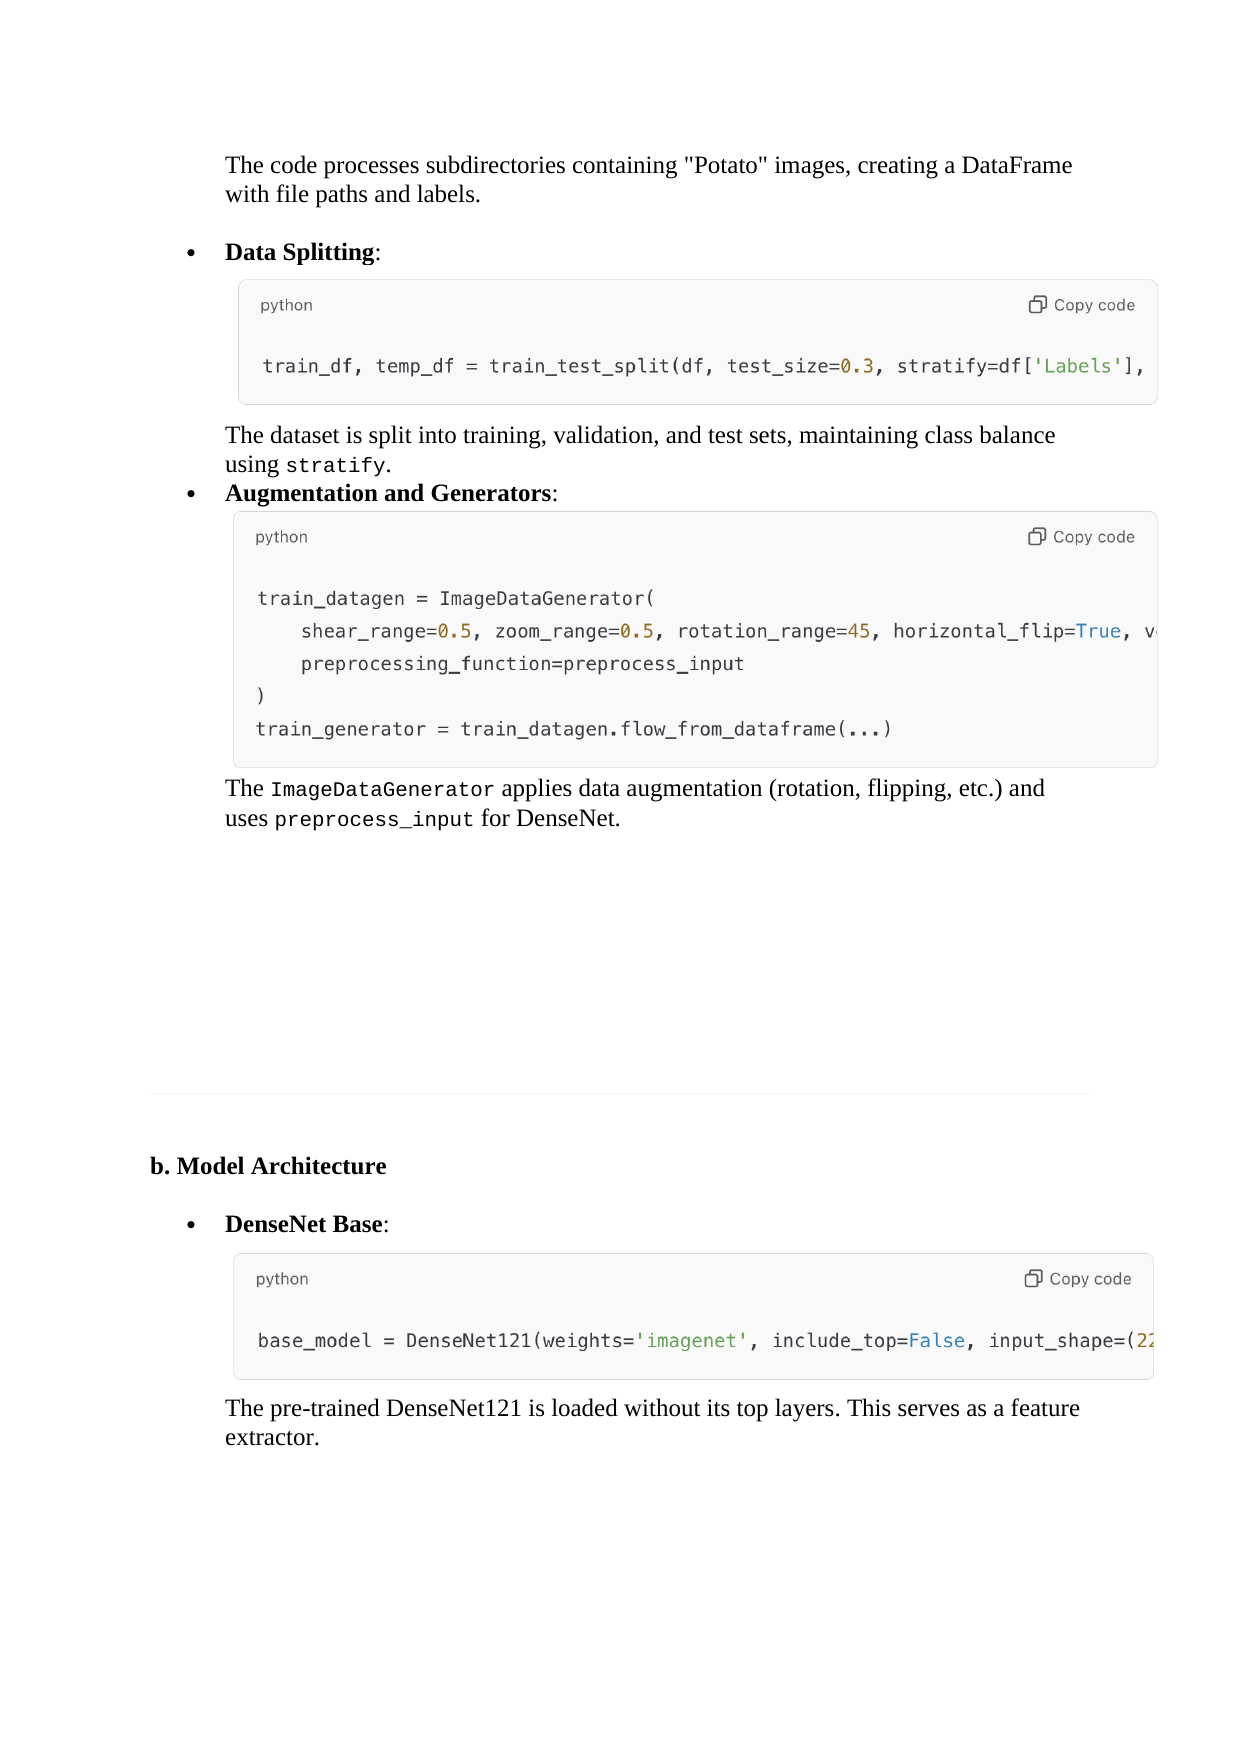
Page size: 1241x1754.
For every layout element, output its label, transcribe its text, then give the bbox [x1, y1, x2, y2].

picture [225, 1237, 1166, 1394]
picture [225, 265, 1166, 420]
text b. Model Architecture [150, 1151, 1090, 1180]
text The code processes subdirectories containing "Potato" images, creating a DataFrame with file paths and labels. [225, 150, 1090, 207]
picture [225, 507, 1166, 774]
